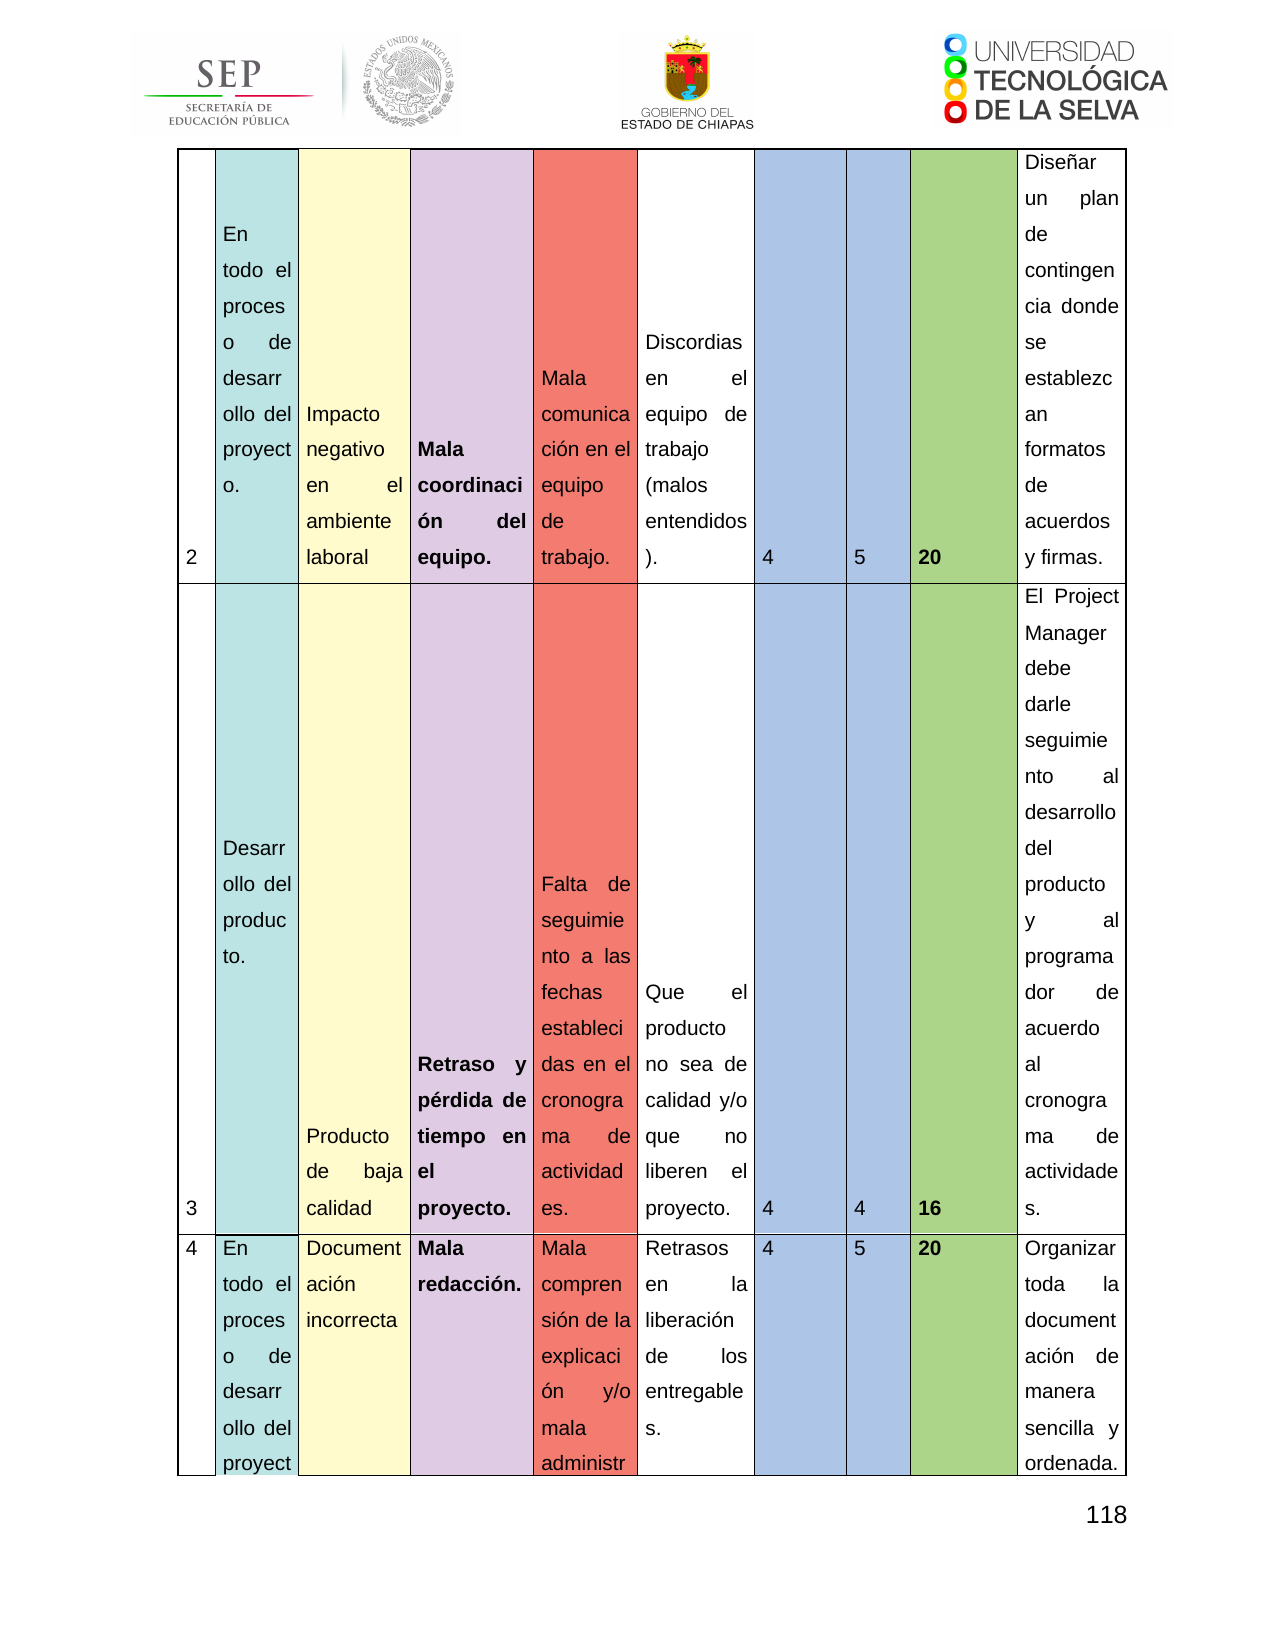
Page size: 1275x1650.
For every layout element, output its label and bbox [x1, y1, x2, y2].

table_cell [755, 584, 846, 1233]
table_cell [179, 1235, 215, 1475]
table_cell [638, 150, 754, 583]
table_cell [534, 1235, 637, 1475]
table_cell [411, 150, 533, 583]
picture [933, 28, 1173, 129]
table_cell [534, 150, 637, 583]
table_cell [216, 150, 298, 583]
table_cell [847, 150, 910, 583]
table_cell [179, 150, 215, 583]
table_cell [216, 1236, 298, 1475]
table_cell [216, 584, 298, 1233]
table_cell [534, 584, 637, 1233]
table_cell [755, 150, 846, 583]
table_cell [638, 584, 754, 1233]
picture [618, 32, 757, 133]
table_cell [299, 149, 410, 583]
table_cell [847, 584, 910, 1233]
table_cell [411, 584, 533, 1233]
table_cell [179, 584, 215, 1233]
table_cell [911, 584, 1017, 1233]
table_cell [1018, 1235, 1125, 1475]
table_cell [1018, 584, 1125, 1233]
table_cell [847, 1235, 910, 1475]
picture [131, 32, 462, 135]
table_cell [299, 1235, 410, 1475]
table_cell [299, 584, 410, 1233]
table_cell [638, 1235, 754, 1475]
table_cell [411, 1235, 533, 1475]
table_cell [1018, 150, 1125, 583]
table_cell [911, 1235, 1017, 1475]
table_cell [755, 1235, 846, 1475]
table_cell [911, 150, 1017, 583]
